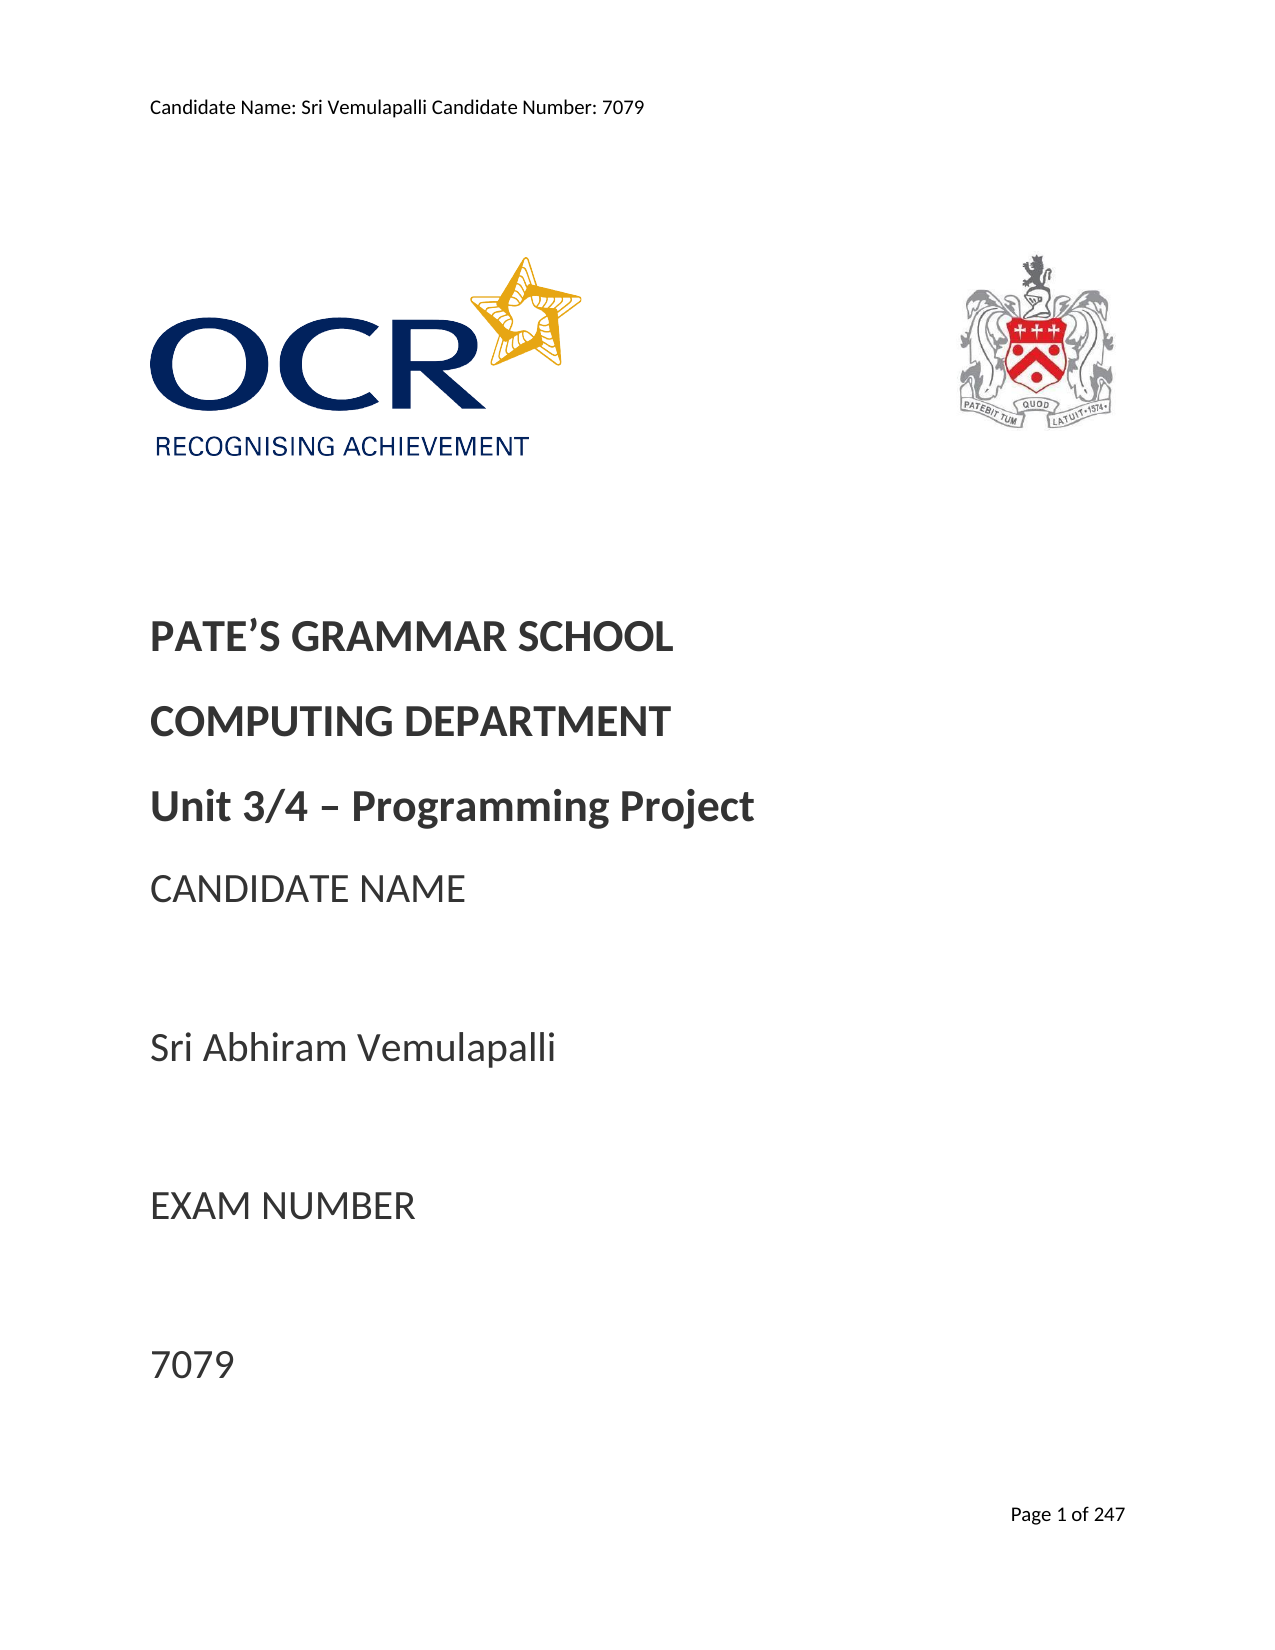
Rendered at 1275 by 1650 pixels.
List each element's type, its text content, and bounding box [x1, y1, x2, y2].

text Sri Abhiram Vemulapalli [150, 1021, 1125, 1071]
text 7079 [150, 1338, 1125, 1388]
text PATE’S GRAMMAR SCHOOL [150, 607, 1125, 663]
picture [150, 257, 582, 456]
text EXAM NUMBER [150, 1179, 1125, 1230]
text CANDIDATE NAME [150, 862, 1125, 913]
text COMPUTING DEPARTMENT [150, 692, 1125, 748]
picture [945, 251, 1125, 431]
text Unit 3/4 – Programming Project [150, 777, 1125, 833]
